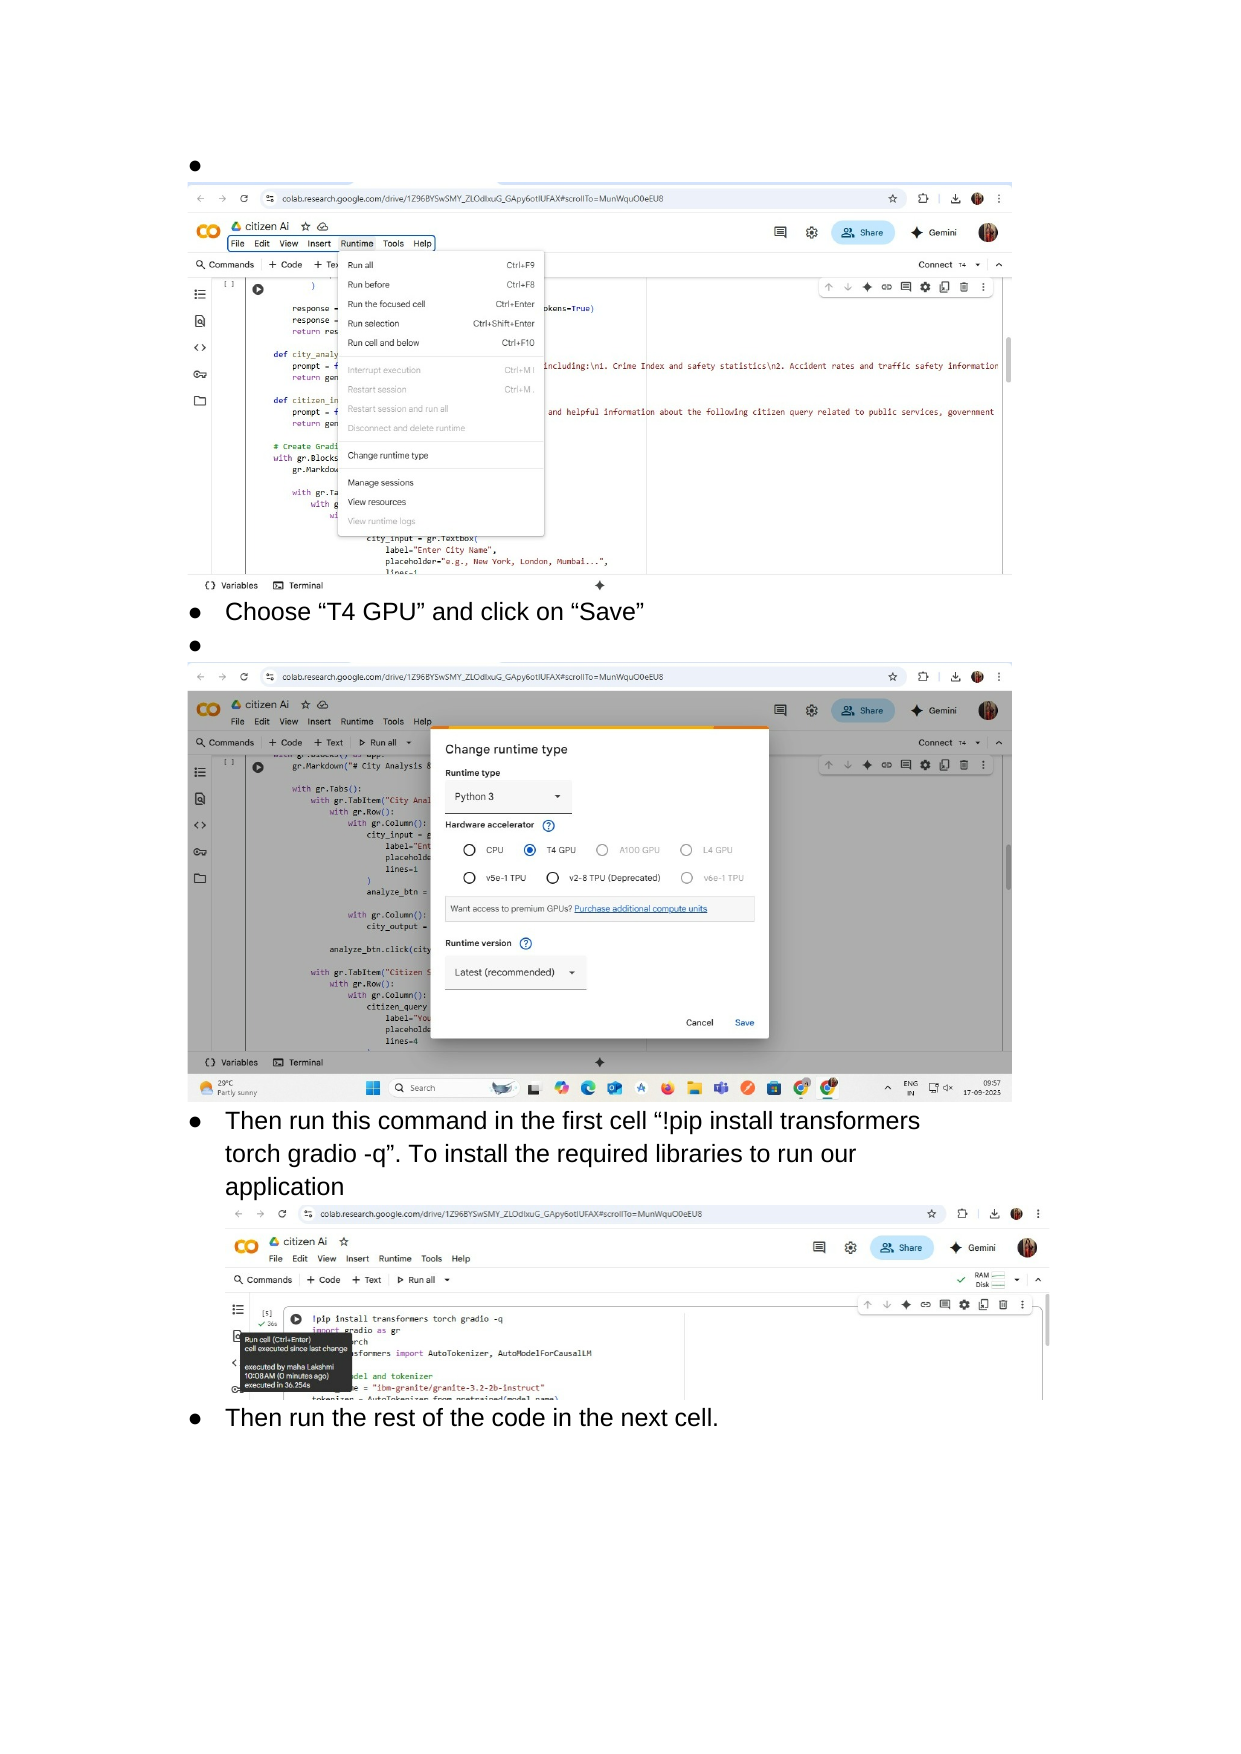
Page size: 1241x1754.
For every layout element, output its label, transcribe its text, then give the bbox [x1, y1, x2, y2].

picture [187, 662, 1012, 1102]
picture [225, 1205, 1050, 1400]
list Choose “T4 GPU” and click on “Save” [187, 597, 974, 626]
list Then run the rest of the code in the next cell. [187, 1403, 974, 1432]
list Then run this command in the first cell “!pip install transformers torch gradio -q”. To install the required libraries to run our application [187, 1106, 974, 1201]
picture [187, 182, 1012, 593]
